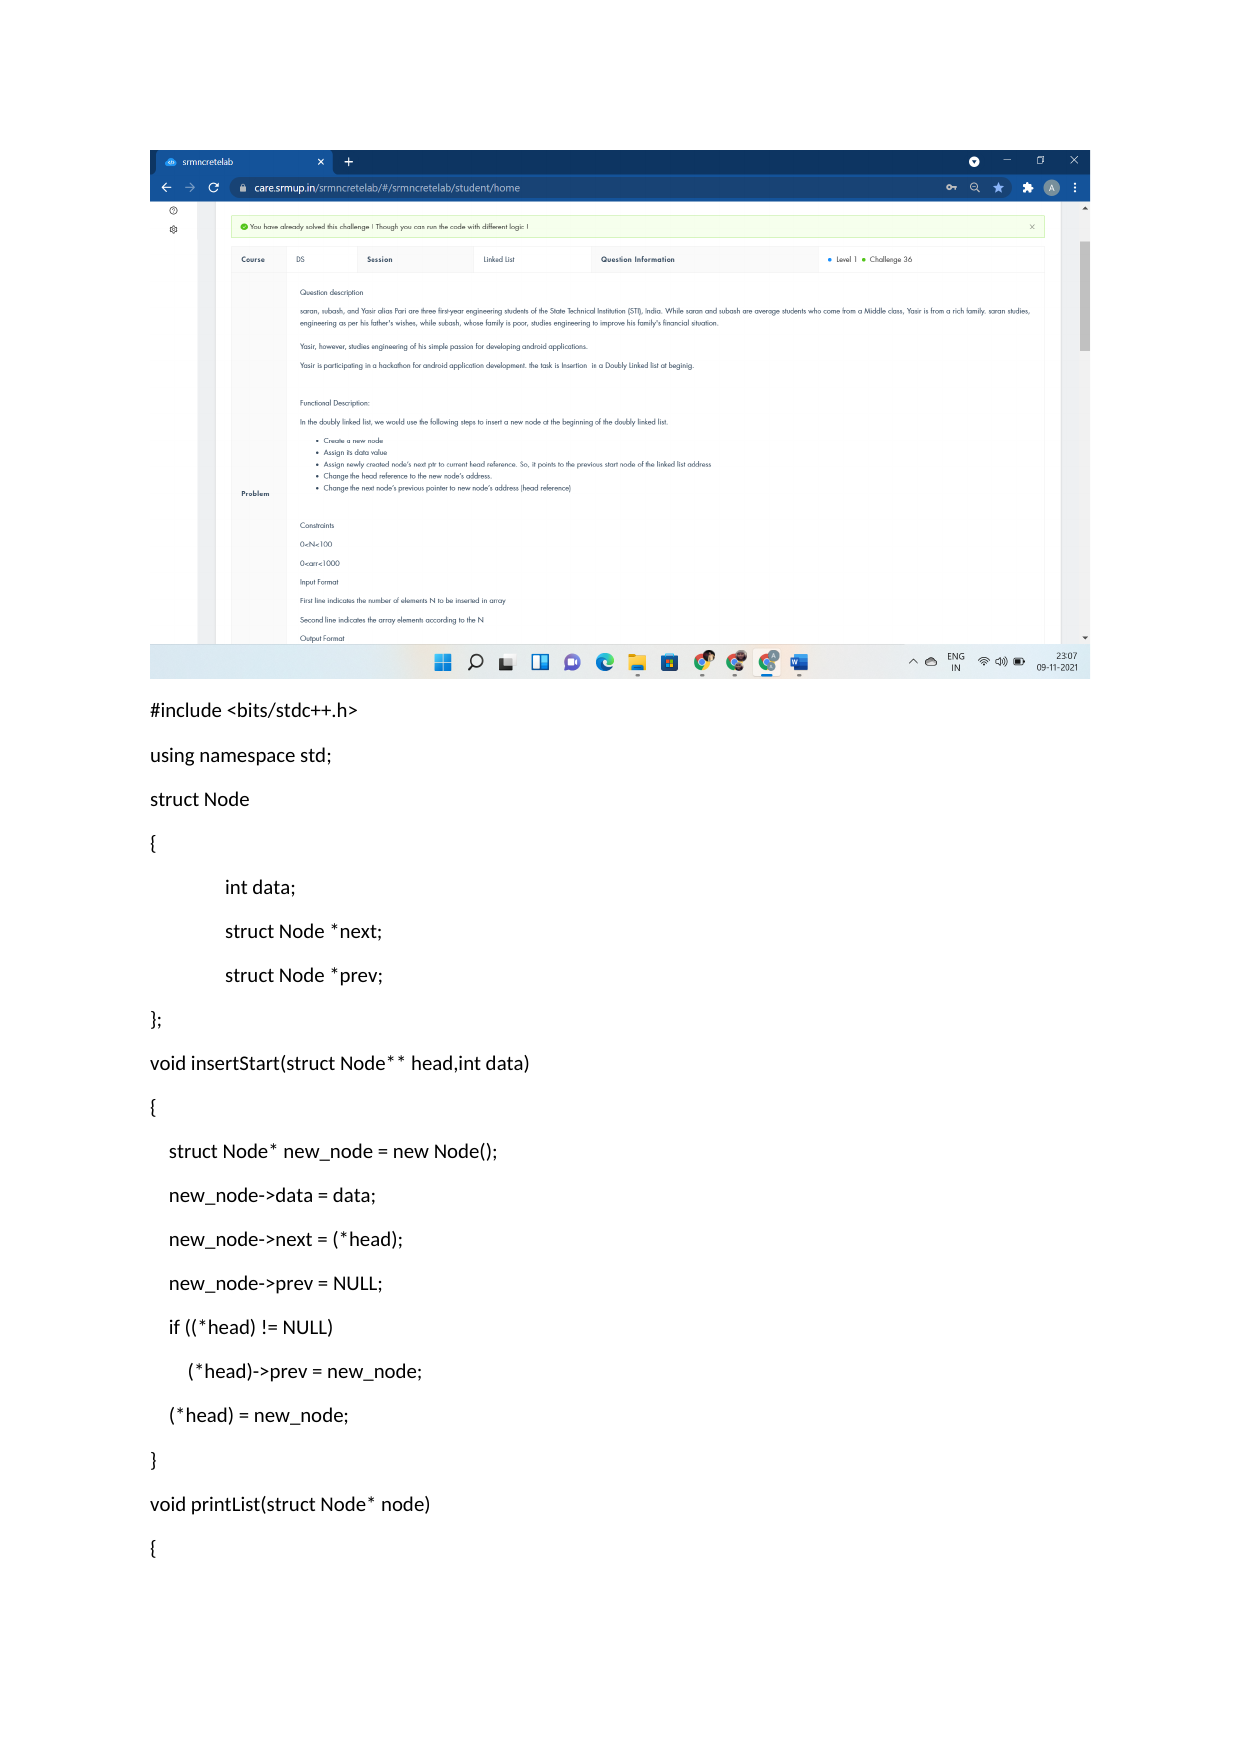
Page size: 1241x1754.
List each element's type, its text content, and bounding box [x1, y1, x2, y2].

text new_node->prev = NULL; [150, 1271, 1090, 1296]
text if ((*head) != NULL) [150, 1314, 1090, 1340]
picture [150, 150, 1091, 679]
text void printList(struct Node* node) [150, 1491, 1090, 1516]
text new_node->data = data; [150, 1182, 1090, 1208]
text #include <bits/stdc++.h> [150, 698, 1090, 723]
text { [150, 1535, 1090, 1560]
text struct Node *prev; [150, 962, 1090, 987]
text (*head) = new_node; [150, 1403, 1090, 1428]
text (*head)->prev = new_node; [150, 1359, 1090, 1384]
text struct Node *next; [150, 918, 1090, 943]
text } [150, 1447, 1090, 1472]
text { [150, 830, 1090, 855]
text new_node->next = (*head); [150, 1226, 1090, 1252]
text struct Node* new_node = new Node(); [150, 1138, 1090, 1164]
text struct Node [150, 786, 1090, 811]
text using namespace std; [150, 742, 1090, 767]
text int data; [150, 874, 1090, 899]
text void insertStart(struct Node** head,int data) [150, 1050, 1090, 1076]
text { [150, 1094, 1090, 1120]
text }; [150, 1006, 1090, 1032]
